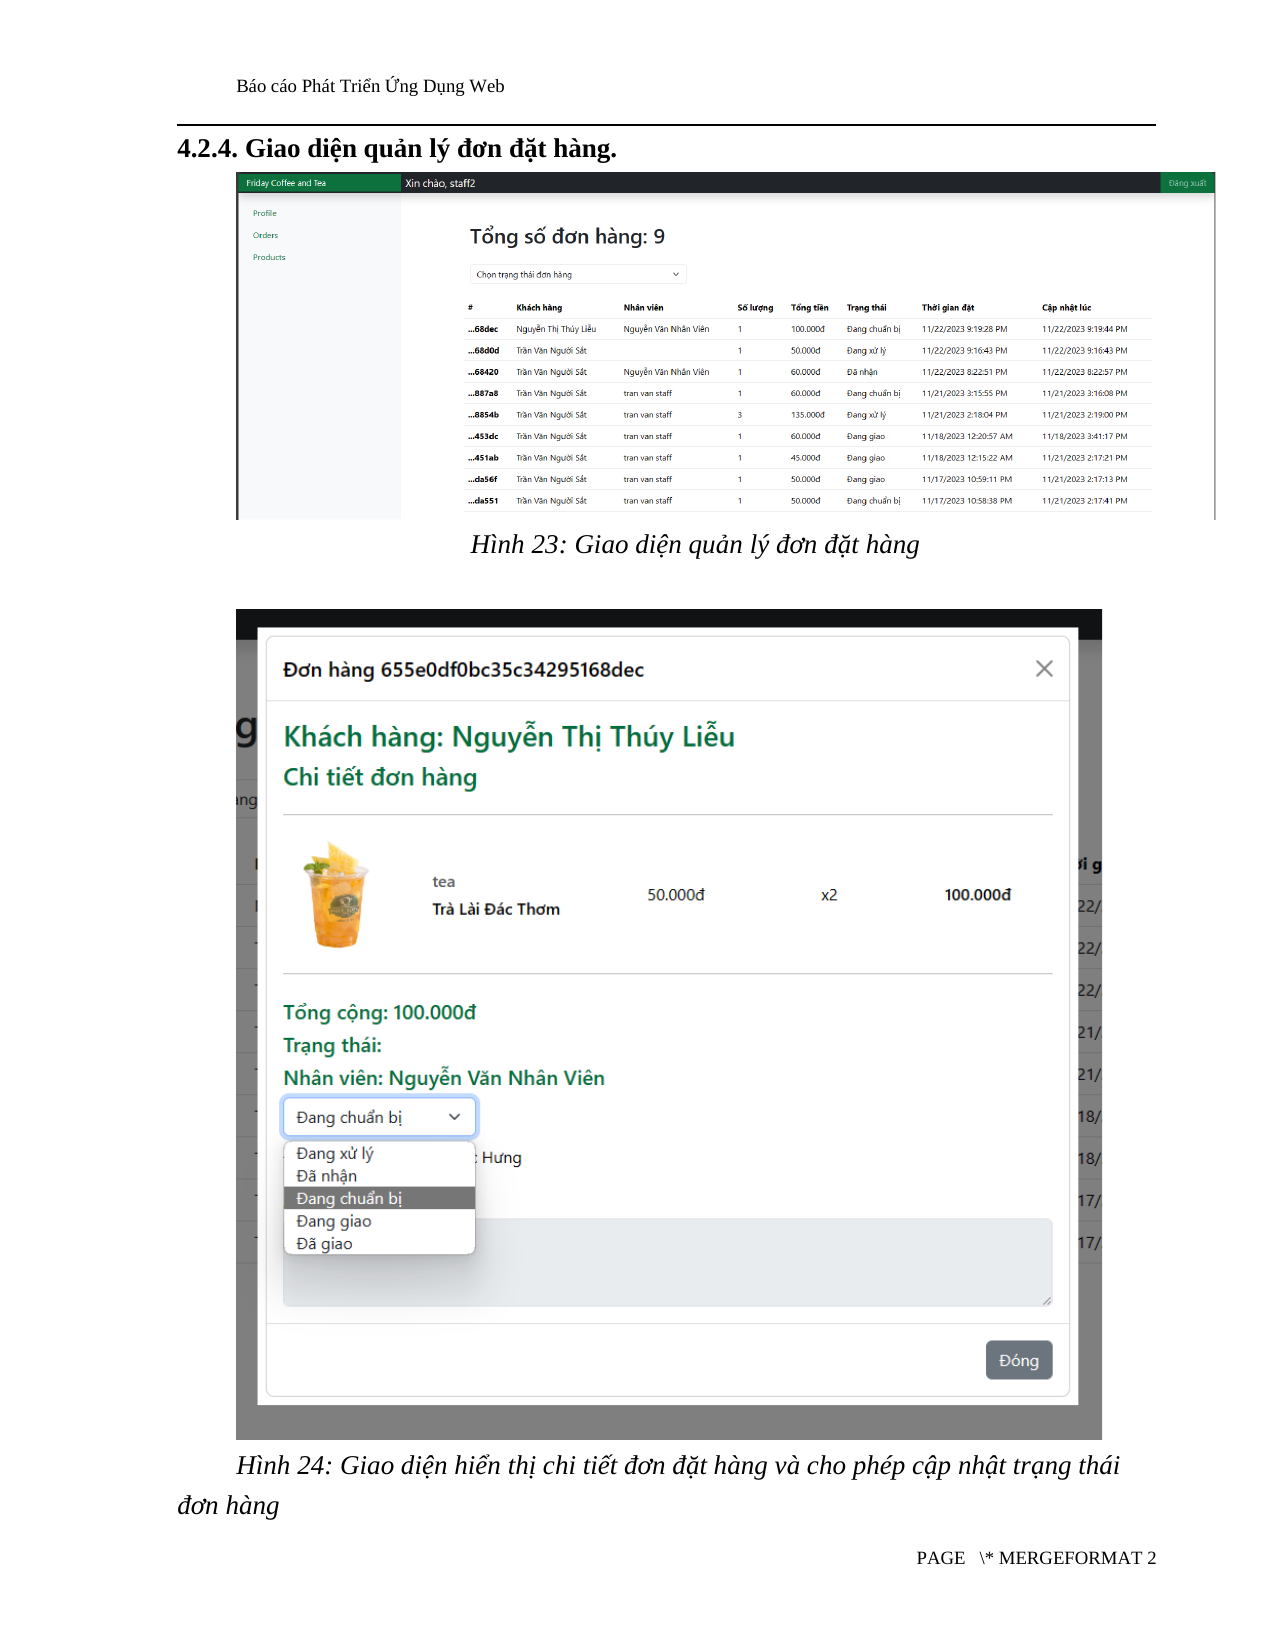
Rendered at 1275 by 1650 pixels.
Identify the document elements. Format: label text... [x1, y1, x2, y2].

subtitle Giao diện quản lý đơn đặt hàng. [177, 132, 1156, 163]
picture [236, 609, 1103, 1440]
picture [236, 172, 1216, 520]
text Hình 24: Giao diện hiển thị chi tiết đơn đặt hàng và cho phép cập nhật trạng thái đơn hàng [177, 1449, 1156, 1520]
text Hình 23: Giao diện quản lý đơn đặt hàng [177, 528, 1156, 559]
